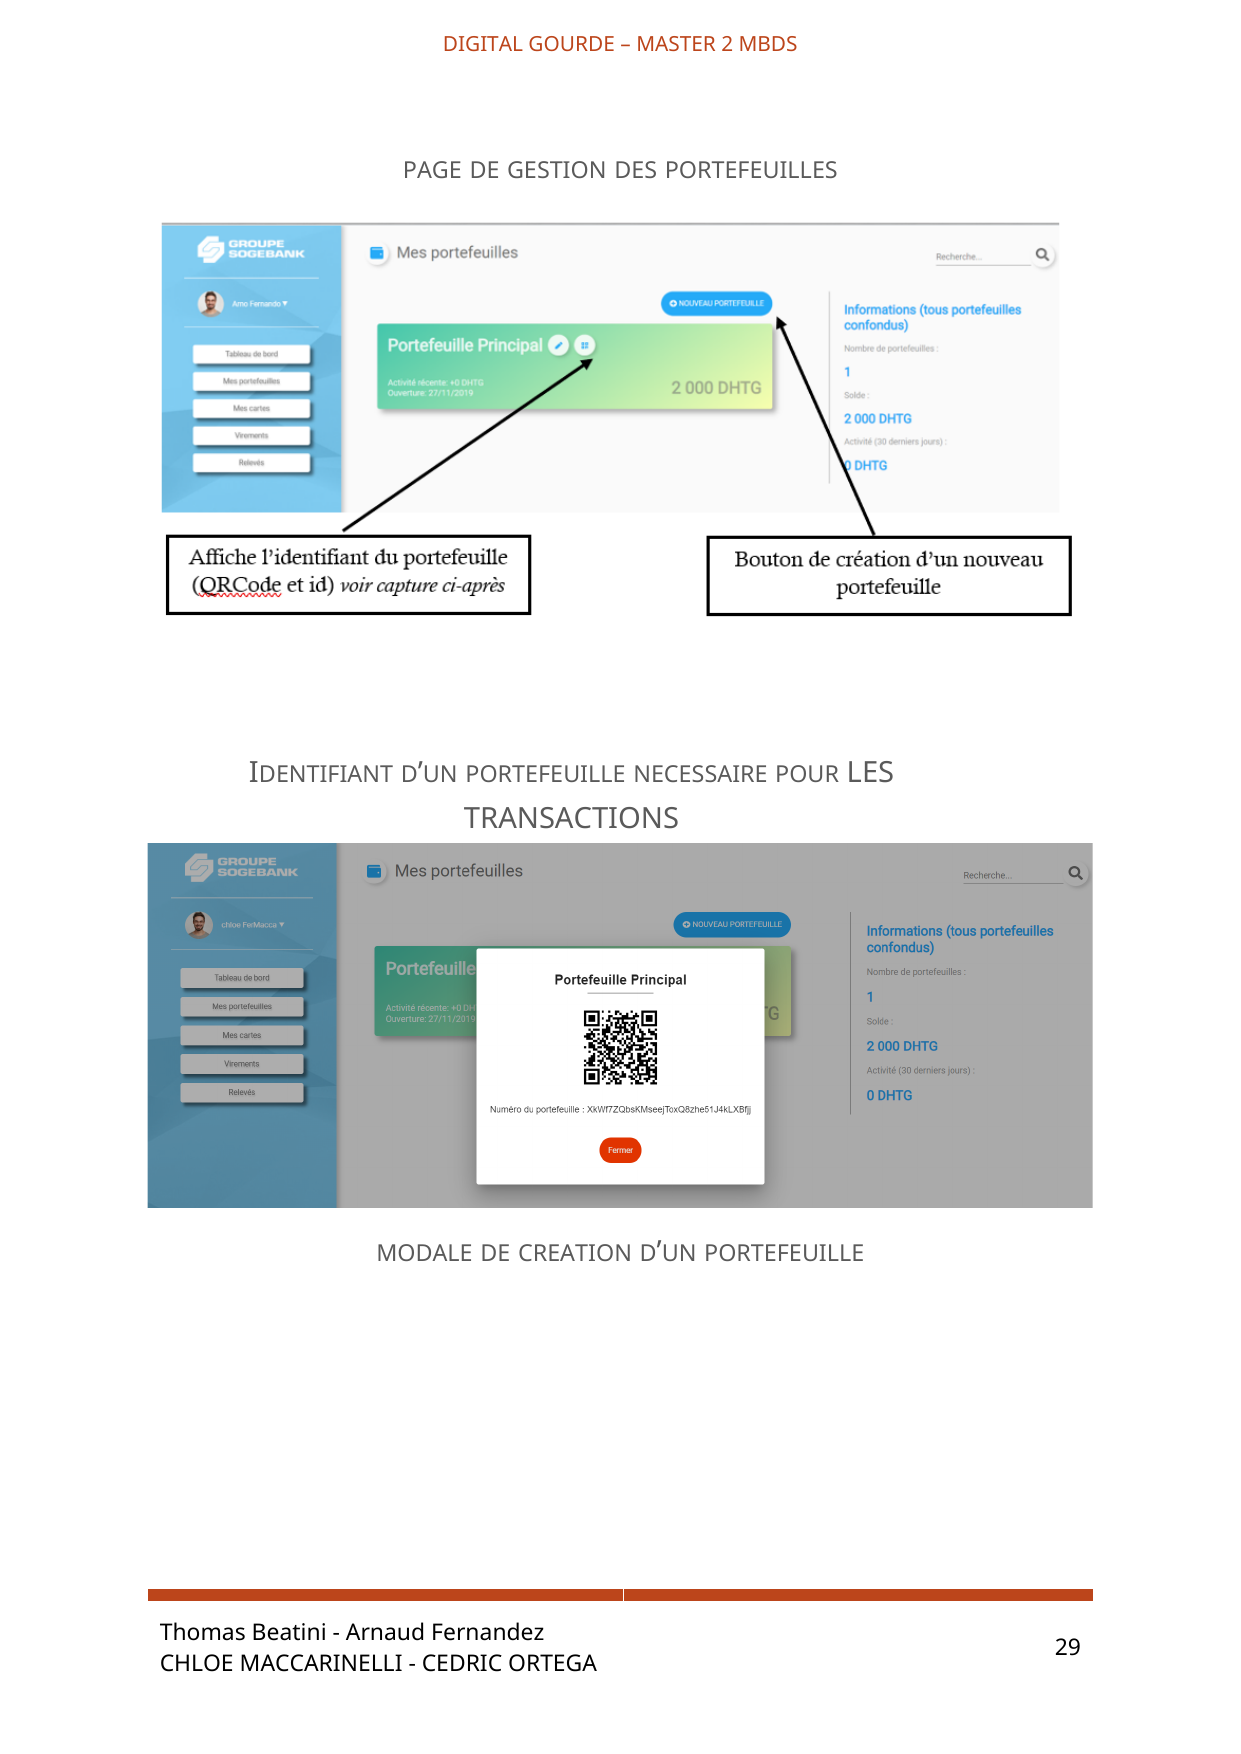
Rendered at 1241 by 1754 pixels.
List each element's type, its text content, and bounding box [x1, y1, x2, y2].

picture [147, 843, 1093, 1208]
text Identifiant d’un portefeuille necessaire pour LES TRANSACTIONS [148, 752, 995, 843]
picture [147, 210, 1093, 632]
text modale de creation d’un portefeuille [245, 1231, 995, 1270]
text page de gestion des portefeuilles [245, 148, 995, 187]
